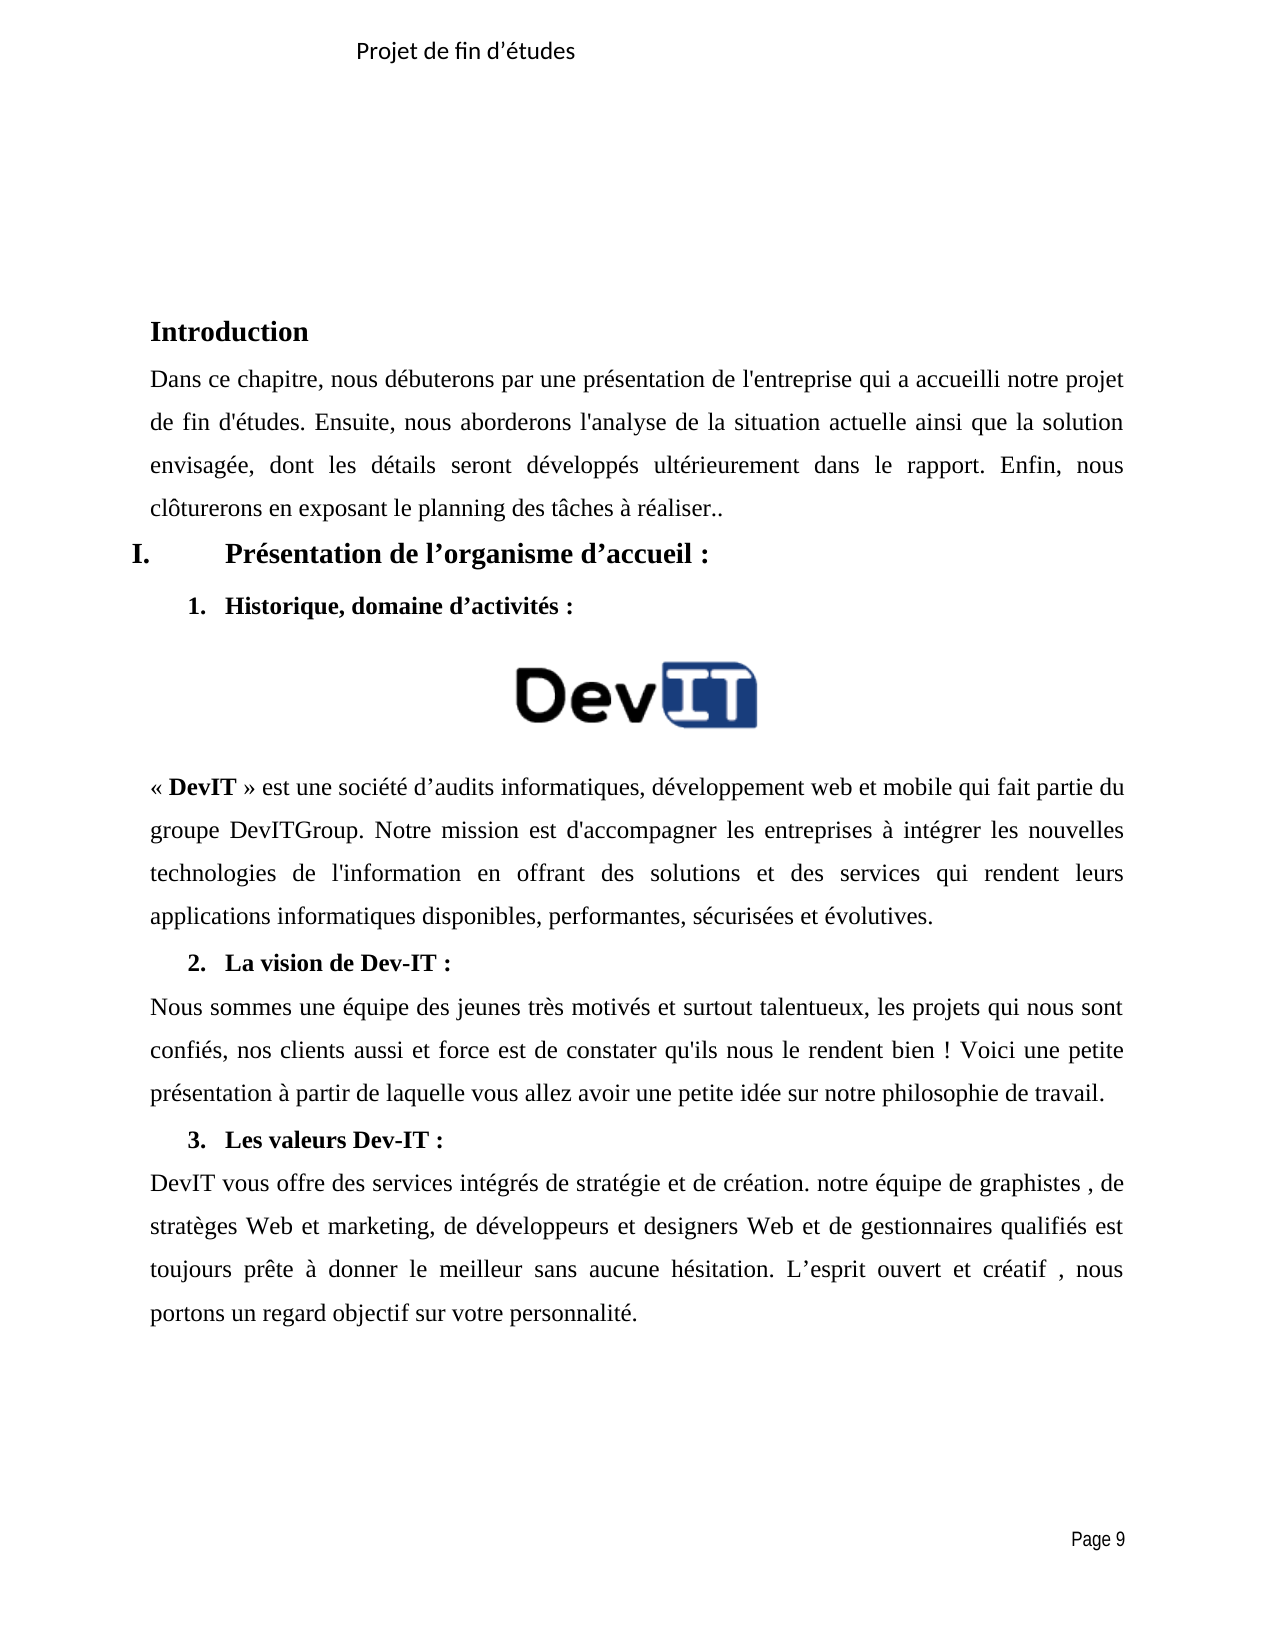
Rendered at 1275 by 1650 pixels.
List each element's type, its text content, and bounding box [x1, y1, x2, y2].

subtitle Historique, domaine d’activités : [187, 591, 1125, 620]
text Dans ce chapitre, nous débuterons par une présentation de l'entreprise qui a accueilli notre projet de fin d'études. Ensuite, nous aborderons l'analyse de la situation actuelle ainsi que la solution envisagée, dont les détails seront développés ultérieurement dans le rapport. Enfin, nous clôturerons en exposant le planning des tâches à réaliser.. [150, 364, 1125, 522]
text DevIT vous offre des services intégrés de stratégie et de création. notre équipe de graphistes , de stratèges Web et marketing, de développeurs et designers Web et de gestionnaires qualifiés est toujours prête à donner le meilleur sans aucune hésitation. L’esprit ouvert et créatif , nous portons un regard objectif sur votre personnalité. [150, 1168, 1125, 1326]
subtitle Introduction [150, 314, 1125, 347]
picture [511, 634, 764, 758]
subtitle La vision de Dev-IT : [187, 948, 1125, 977]
subtitle Présentation de l’organisme d’accueil : [150, 536, 1125, 570]
text « DevIT » est une société d’audits informatiques, développement web et mobile qui fait partie du groupe DevITGroup. Notre mission est d'accompagner les entreprises à intégrer les nouvelles technologies de l'information en offrant des solutions et des services qui rendent leurs applications informatiques disponibles, performantes, sécurisées et évolutives. [150, 772, 1125, 930]
text Nous sommes une équipe des jeunes très motivés et surtout talentueux, les projets qui nous sont confiés, nos clients aussi et force est de constater qu'ils nous le rendent bien ! Voici une petite présentation à partir de laquelle vous allez avoir une petite idée sur notre philosophie de travail. [150, 992, 1125, 1107]
subtitle Les valeurs Dev-IT : [187, 1125, 1125, 1154]
